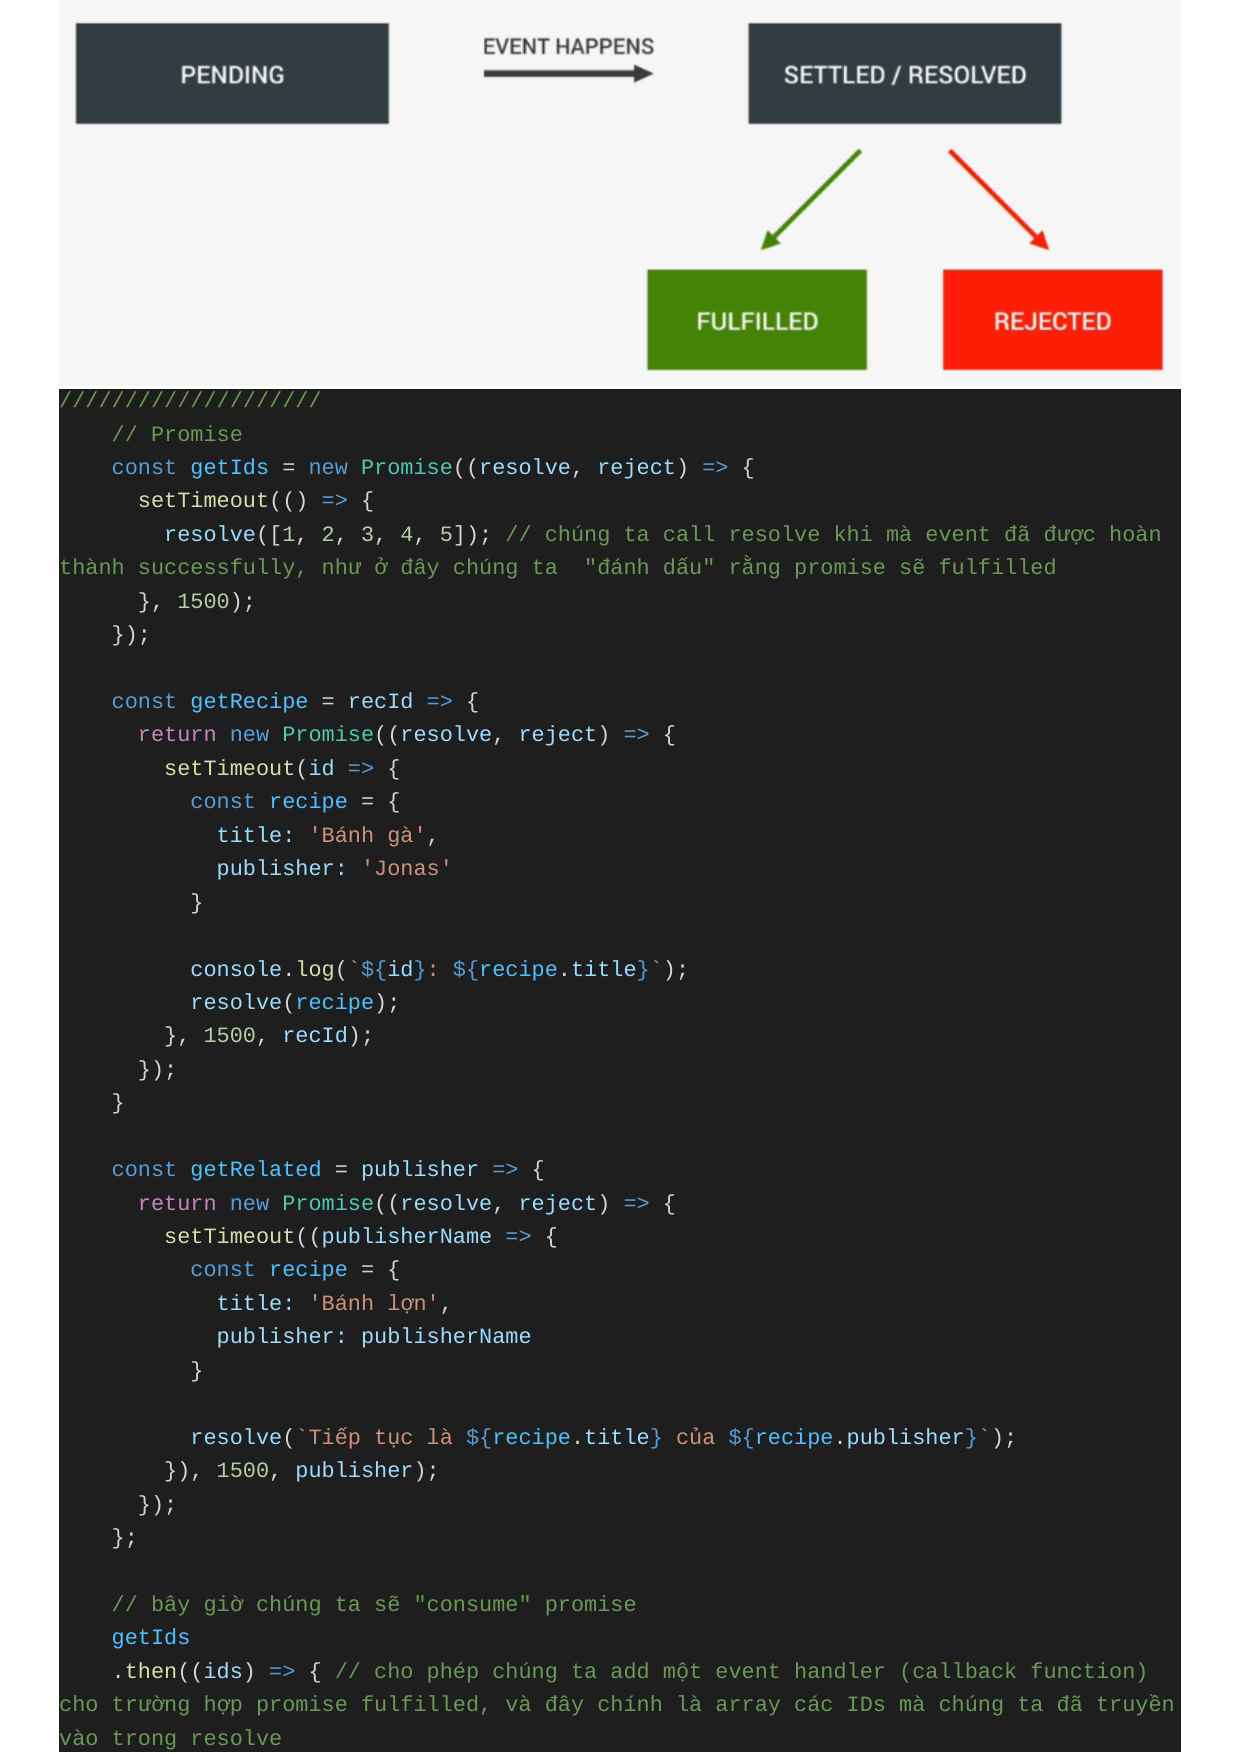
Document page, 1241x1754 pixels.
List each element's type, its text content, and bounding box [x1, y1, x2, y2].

text //////////////////// [59, 389, 1181, 414]
text } [59, 1359, 1181, 1384]
text }); [59, 1493, 1181, 1517]
picture [58, 0, 1182, 386]
text // bây giờ chúng ta sẽ "consume" promise [59, 1593, 1181, 1618]
text const recipe = { [59, 1259, 1181, 1283]
text getIds [59, 1626, 1181, 1651]
text }, 1500); [59, 590, 1181, 615]
text } [59, 1091, 1181, 1116]
text resolve(`Tiếp tục là ${recipe.title} của ${recipe.publisher}`); [59, 1426, 1181, 1451]
text return new Promise((resolve, reject) => { [59, 1192, 1181, 1217]
text }); [59, 1058, 1181, 1083]
text resolve(recipe); [59, 991, 1181, 1016]
text setTimeout((publisherName => { [59, 1225, 1181, 1250]
text .then((ids) => { // cho phép chúng ta add một event handler (callback function) cho trường hợp promise fulfilled, và đây chính là array các IDs mà chúng ta đã truyền vào trong resolve [59, 1660, 1181, 1752]
text publisher: 'Jonas' [59, 857, 1181, 882]
text const getRelated = publisher => { [59, 1158, 1181, 1183]
text const getRecipe = recId => { [59, 690, 1181, 715]
text title: 'Bánh gà', [59, 824, 1181, 849]
text const getIds = new Promise((resolve, reject) => { [59, 456, 1181, 481]
text title: 'Bánh lợn', [59, 1292, 1181, 1317]
text }; [59, 1526, 1181, 1551]
text console.log(`${id}: ${recipe.title}`); [59, 958, 1181, 982]
text resolve([1, 2, 3, 4, 5]); // chúng ta call resolve khi mà event đã được hoàn thành successfully, như ở đây chúng ta "đánh dấu" rằng promise sẽ fulfilled [59, 523, 1181, 581]
text }); [59, 623, 1181, 648]
text publisher: publisherName [59, 1326, 1181, 1350]
text // Promise [59, 423, 1181, 447]
text setTimeout(id => { [59, 757, 1181, 782]
text }), 1500, publisher); [59, 1459, 1181, 1484]
text } [59, 891, 1181, 916]
text const recipe = { [59, 791, 1181, 815]
text }, 1500, recId); [59, 1024, 1181, 1049]
text setTimeout(() => { [59, 489, 1181, 514]
text return new Promise((resolve, reject) => { [59, 724, 1181, 748]
